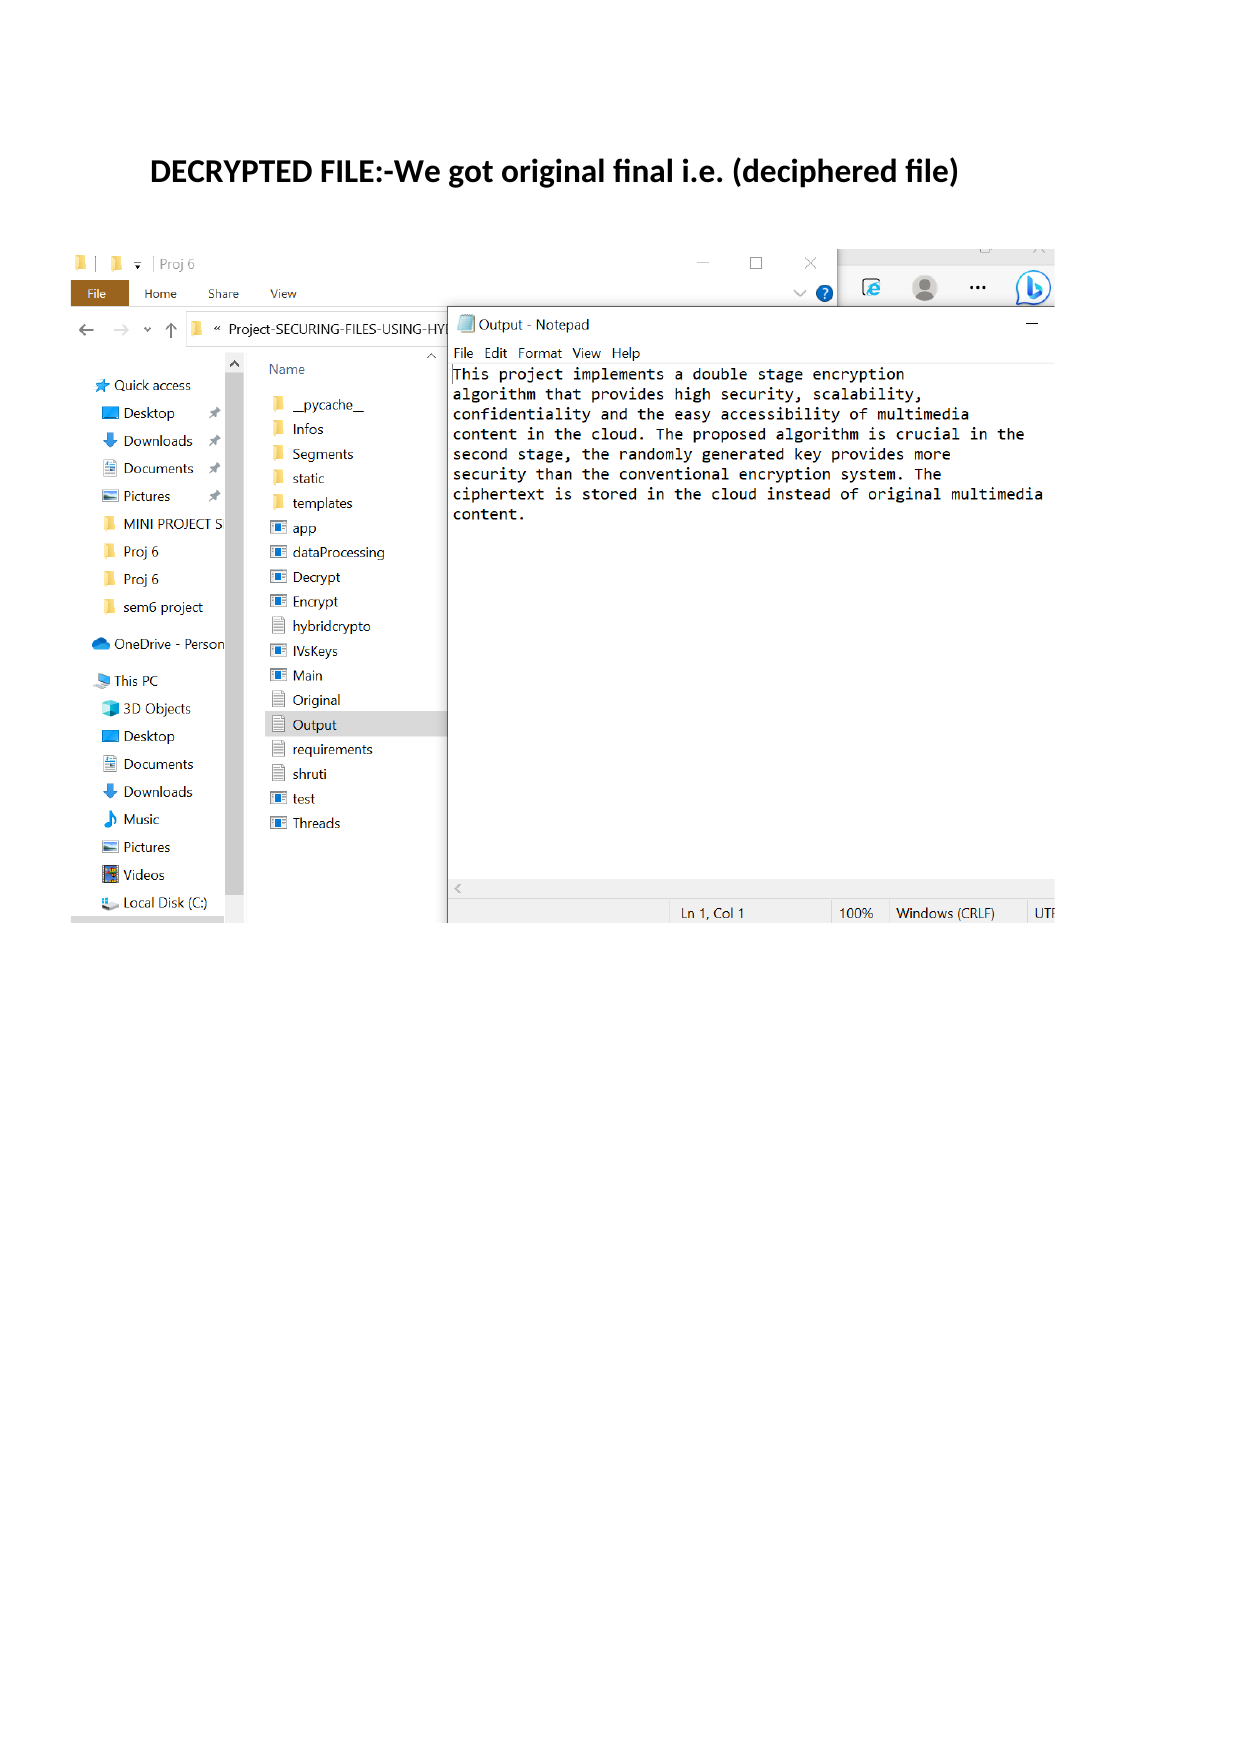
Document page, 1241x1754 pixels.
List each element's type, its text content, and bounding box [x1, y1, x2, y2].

text DECRYPTED FILE:-We got original final i.e. (deciphered file) [150, 150, 1090, 191]
picture [70, 249, 1053, 922]
